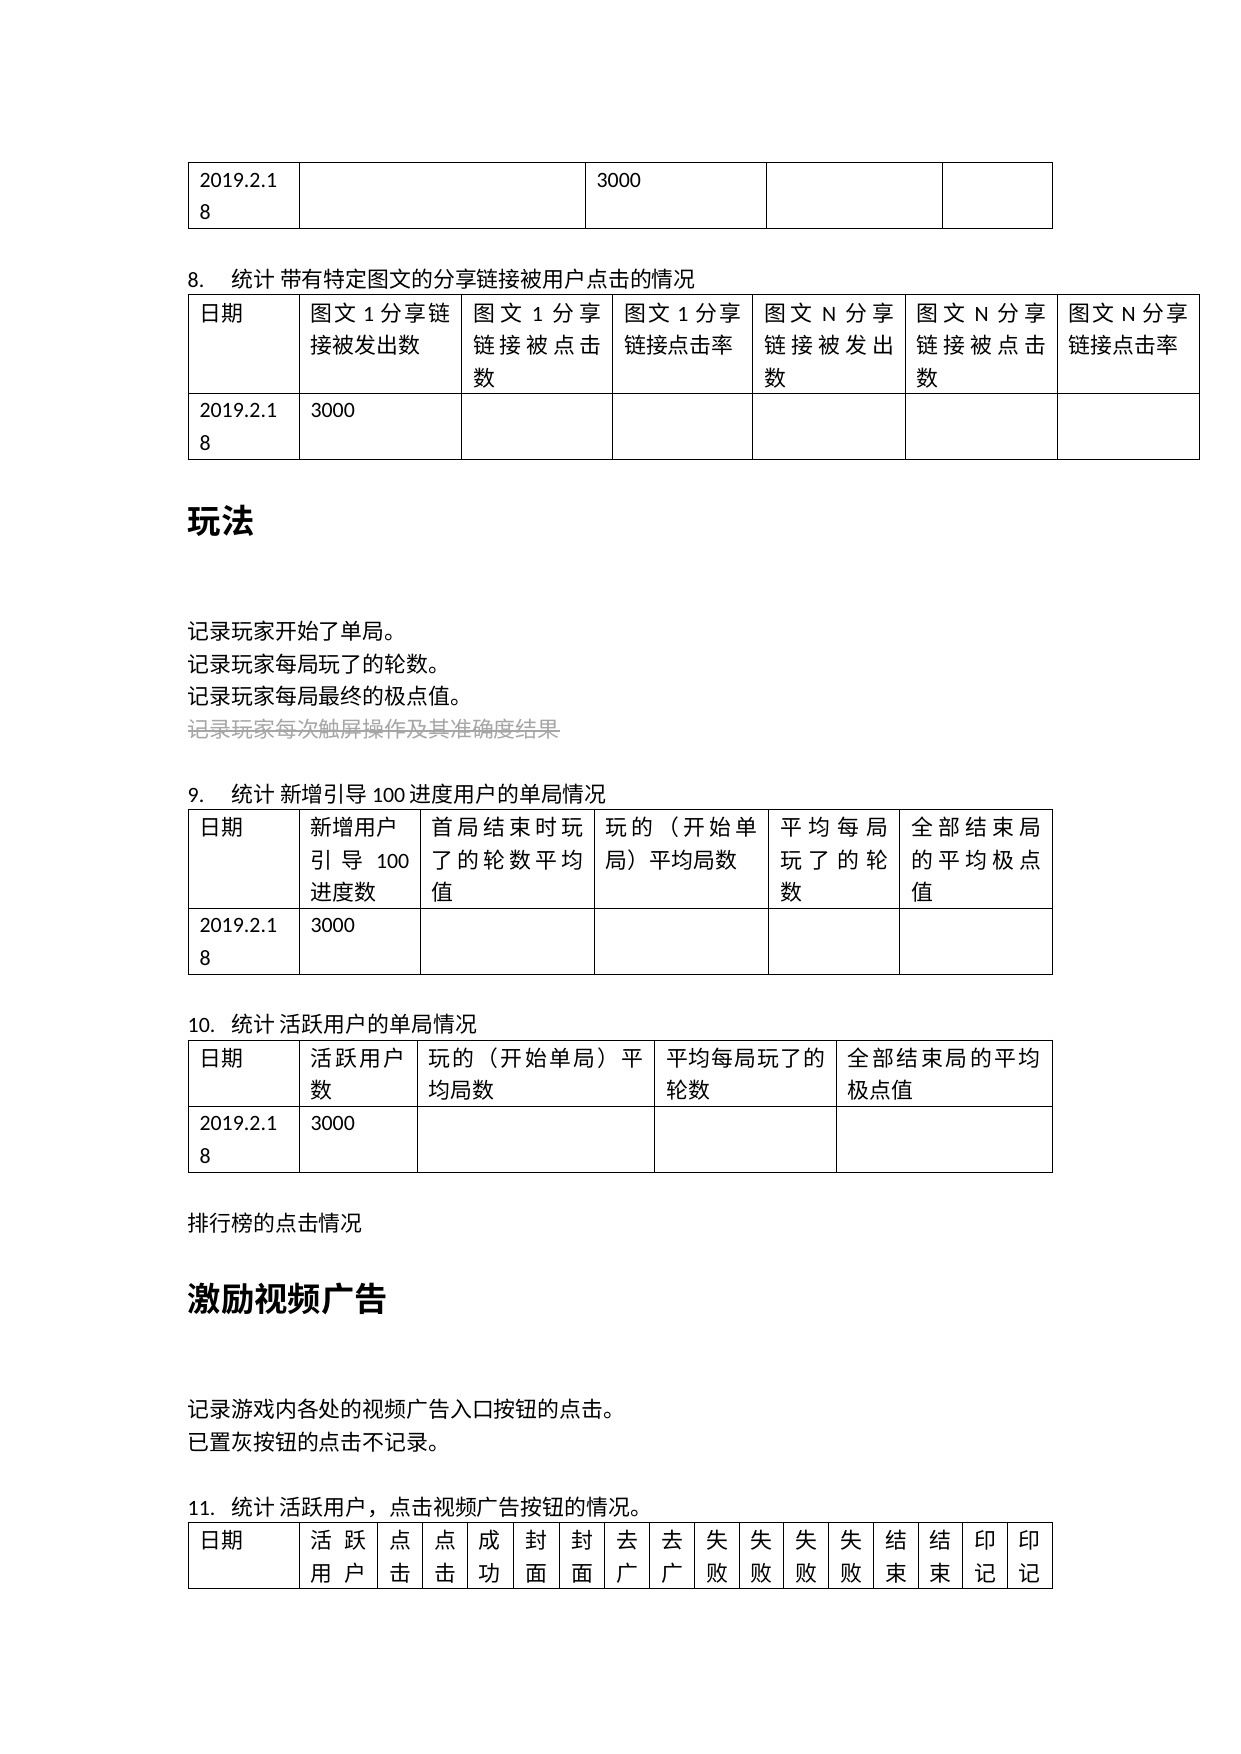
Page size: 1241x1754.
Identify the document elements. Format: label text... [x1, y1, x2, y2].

text 记录玩家每局最终的极点值。 [187, 679, 1053, 711]
table_header 活跃用户数 [300, 1523, 377, 1588]
table_header 失败界面-礼物 点击人数 [695, 1523, 739, 1588]
table_header 新增用户 引导100进度数 [300, 810, 420, 907]
table_cell 2019.2.18 [189, 163, 299, 228]
subtitle 激励视频广告 [187, 1265, 1053, 1330]
table_header 首局结束时玩了的轮数平均值 [421, 810, 594, 907]
table_header 去广告界面-看视频 点击人数 [605, 1523, 649, 1588]
table_header 成功播放完视频的总次数 [468, 1523, 513, 1588]
text 排行榜的点击情况 [187, 1205, 1053, 1238]
table_cell [655, 1107, 836, 1172]
table_header 图文N分享链接被点击数 [906, 295, 1057, 393]
text 已置灰按钮的点击不记录。 [187, 1424, 1053, 1457]
table_header 图文1分享链接点击率 [613, 295, 752, 393]
table_header 失败界面-复活 点击总次数 [829, 1523, 873, 1588]
table_header 日期 [189, 295, 299, 393]
table_cell [1058, 394, 1199, 459]
table_cell [906, 394, 1057, 459]
table_header 全部结束局的平均极点值 [900, 810, 1052, 907]
table_header 日期 [189, 810, 299, 907]
list 统计 活跃用户，点击视频广告按钮的情况。 [187, 1489, 1053, 1522]
table_cell 3000 [300, 394, 461, 459]
text 记录玩家每次触屏操作及其准确度结果 [187, 711, 1053, 744]
table_header 点击视频按钮的总次数 [423, 1523, 467, 1588]
table_header 封面- 礼物 点击人数 [514, 1523, 559, 1588]
table_cell [421, 909, 594, 973]
table_cell [300, 163, 585, 228]
table_header 失败界面-复活 点击人数 [784, 1523, 828, 1588]
table_header 日期 [189, 1041, 299, 1106]
table_header 图文1分享链接被发出数 [300, 295, 461, 393]
table_header 结束界面-礼物 点击总次数 [919, 1523, 962, 1588]
text 记录玩家开始了单局。 [187, 614, 1053, 646]
text 记录玩家每局玩了的轮数。 [187, 646, 1053, 679]
table_cell [753, 394, 905, 459]
table_cell [767, 163, 942, 228]
list 统计 活跃用户的单局情况 [187, 1007, 1053, 1039]
table_header 印记界面-礼物 点击总次数 [1008, 1523, 1052, 1588]
table_cell [900, 909, 1052, 973]
table_header 封面- 礼物点击总次数 [560, 1523, 604, 1588]
table_cell [462, 394, 612, 459]
table_cell [943, 163, 1052, 228]
table_cell [769, 909, 899, 973]
text 记录游戏内各处的视频广告入口按钮的点击。 [187, 1392, 1053, 1424]
table_header 平均每局玩了的轮数 [769, 810, 899, 907]
table_header 玩的（开始单局）平均局数 [595, 810, 768, 907]
table_cell [418, 1107, 654, 1172]
table_cell 3000 [586, 163, 766, 228]
list 统计 新增引导100进度用户的单局情况 [187, 776, 1053, 809]
table_header 去广告界面-看视频 点击总次数 [650, 1523, 694, 1588]
table_cell 2019.2.18 [189, 1107, 299, 1172]
table_cell [613, 394, 752, 459]
table_header 全部结束局的平均极点值 [837, 1041, 1052, 1106]
table_header 日期 [189, 1523, 299, 1588]
list 统计 带有特定图文的分享链接被用户点击的情况 [187, 262, 1053, 294]
subtitle 玩法 [187, 487, 1053, 552]
table_cell [595, 909, 768, 973]
table_header 印记界面-礼物 点击人数 [963, 1523, 1007, 1588]
table_header 图文1分享链接被点击数 [462, 295, 612, 393]
table_cell 3000 [300, 909, 420, 973]
table_header 活跃用户数 [300, 1041, 417, 1106]
table_cell [837, 1107, 1052, 1172]
table_header 平均每局玩了的轮数 [655, 1041, 836, 1106]
table_header 点击了任意视频按钮的去重用户数 [378, 1523, 422, 1588]
table_header 玩的（开始单局）平均局数 [418, 1041, 654, 1106]
table_cell 2019.2.18 [189, 909, 299, 973]
table_cell 3000 [300, 1107, 417, 1172]
table_cell 2019.2.18 [189, 394, 299, 459]
table_header 图文N分享链接被发出数 [753, 295, 905, 393]
table_header 图文N分享链接点击率 [1058, 295, 1199, 393]
table_header 失败界面-礼物 点击总次数 [740, 1523, 783, 1588]
table_header 结束界面-礼物 点击人数 [874, 1523, 918, 1588]
